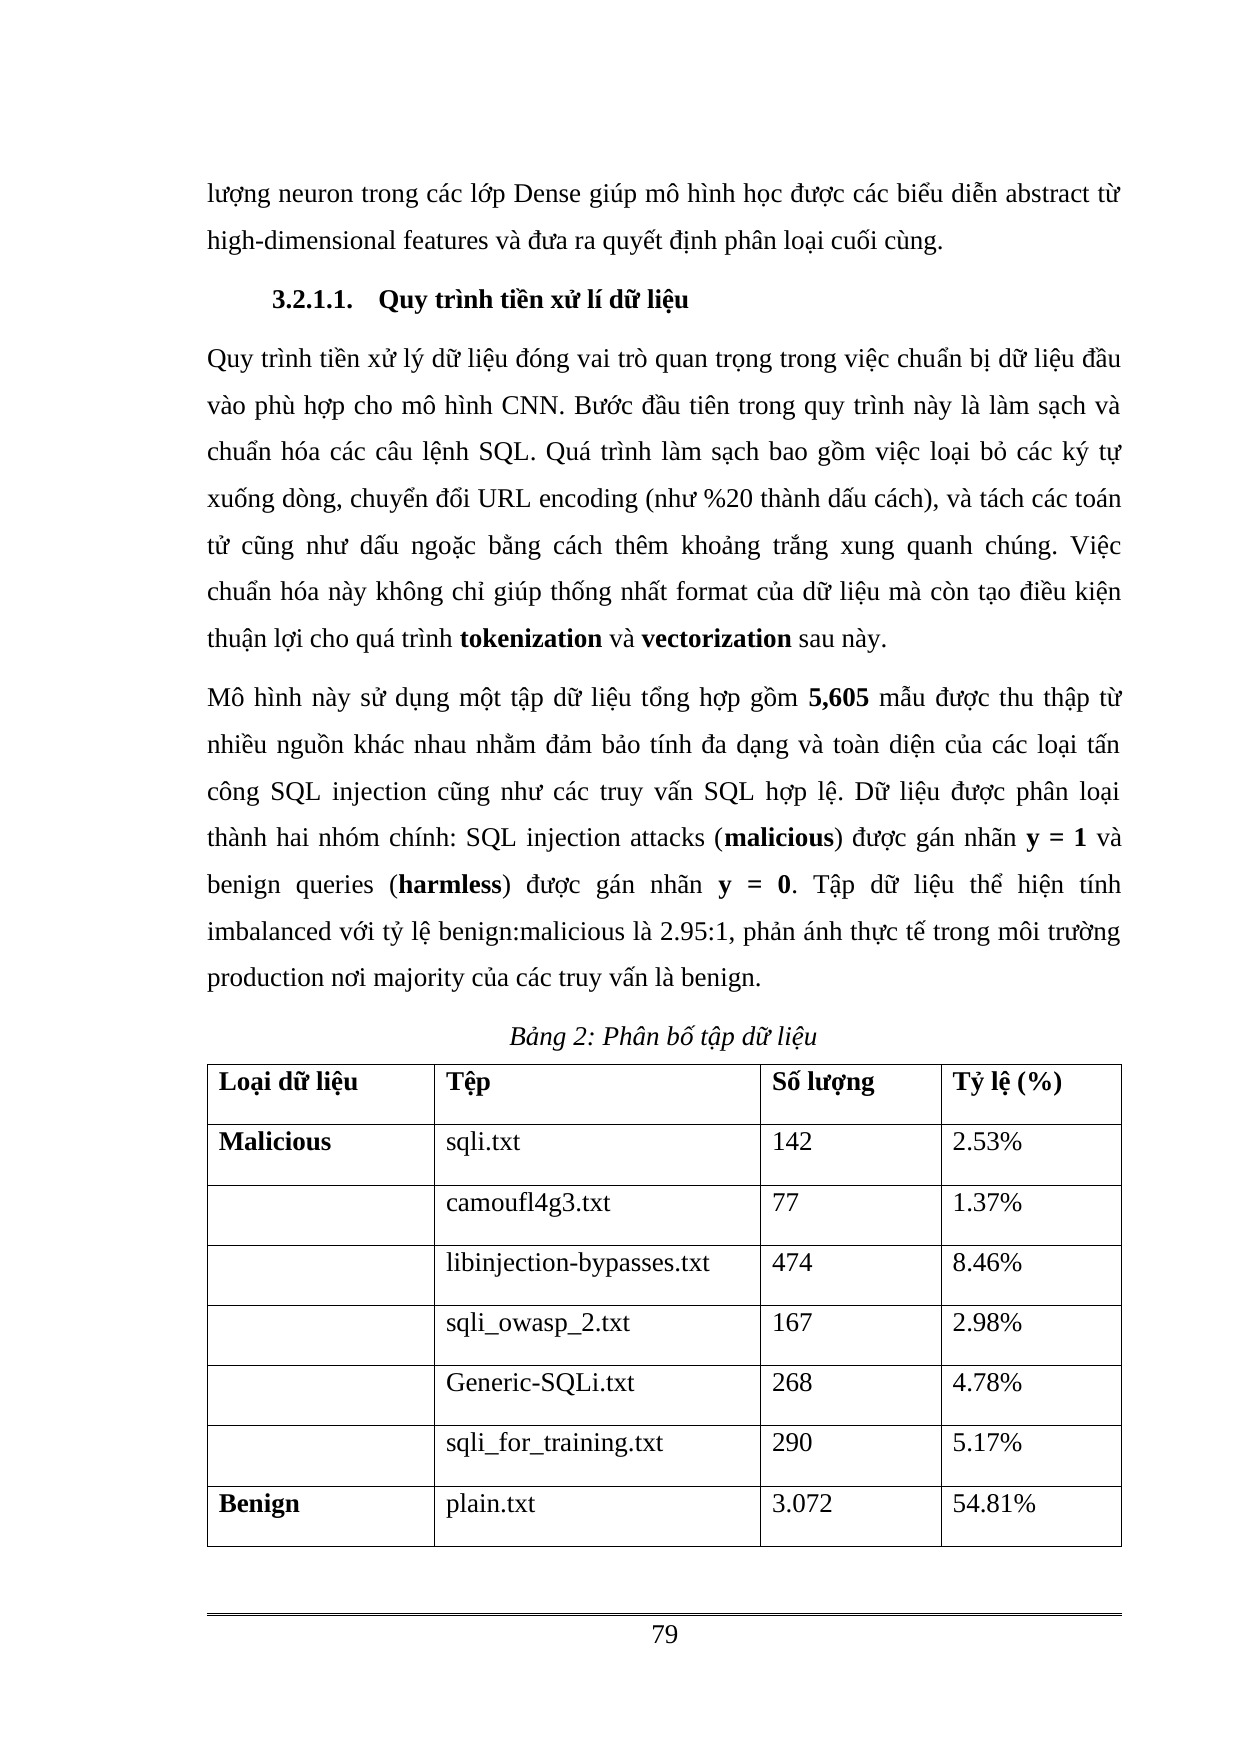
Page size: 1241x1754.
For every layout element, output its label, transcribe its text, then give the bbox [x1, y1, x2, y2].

table_cell [208, 1306, 434, 1365]
table_cell 474 [761, 1246, 941, 1305]
table_header Tỷ lệ (%) [942, 1065, 1121, 1124]
table_cell 2.98% [942, 1306, 1121, 1365]
table_cell sqli_for_training.txt [435, 1426, 760, 1486]
table_cell 3.072 [761, 1487, 941, 1546]
text Quy trình tiền xử lý dữ liệu đóng vai trò quan trọng trong việc chuẩn bị dữ liệu đầu vào phù hợp cho mô hình CNN. Bước đầu tiên trong quy trình này là làm sạch và chuẩn hóa các câu lệnh SQL. Quá trình làm sạch bao gồm việc loại bỏ các ký tự xuống dòng, chuyển đổi URL encoding (như %20 thành dấu cách), và tách các toán tử cũng như dấu ngoặc bằng cách thêm khoảng trắng xung quanh chúng. Việc chuẩn hóa này không chỉ giúp thống nhất format của dữ liệu mà còn tạo điều kiện thuận lợi cho quá trình tokenization và vectorization sau này. [207, 342, 1122, 653]
table_cell 77 [761, 1186, 941, 1245]
table_cell plain.txt [435, 1487, 760, 1546]
table_header Tệp [435, 1065, 760, 1124]
table_cell libinjection-bypasses.txt [435, 1246, 760, 1305]
text Mô hình này sử dụng một tập dữ liệu tổng hợp gồm 5,605 mẫu được thu thập từ nhiều nguồn khác nhau nhằm đảm bảo tính đa dạng và toàn diện của các loại tấn công SQL injection cũng như các truy vấn SQL hợp lệ. Dữ liệu được phân loại thành hai nhóm chính: SQL injection attacks (malicious) được gán nhãn y = 1 và benign queries (harmless) được gán nhãn y = 0. Tập dữ liệu thể hiện tính imbalanced với tỷ lệ benign:malicious là 2.95:1, phản ánh thực tế trong môi trường production nơi majority của các truy vấn là benign. [207, 681, 1122, 992]
table_cell [208, 1186, 434, 1245]
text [207, 177, 1122, 255]
subtitle Quy trình tiền xử lí dữ liệu [272, 283, 1122, 314]
table_cell 142 [761, 1125, 941, 1184]
table_header Số lượng [761, 1065, 941, 1124]
table_cell 167 [761, 1306, 941, 1365]
table_cell Generic-SQLi.txt [435, 1366, 760, 1425]
table_cell Benign [208, 1487, 434, 1546]
table_cell camoufl4g3.txt [435, 1186, 760, 1245]
table_cell 290 [761, 1426, 941, 1486]
table_cell 54.81% [942, 1487, 1121, 1546]
table_cell 5.17% [942, 1426, 1121, 1486]
text Bảng 2: Phân bố tập dữ liệu [207, 1021, 1122, 1052]
table_cell 1.37% [942, 1186, 1121, 1245]
table_cell 2.53% [942, 1125, 1121, 1184]
table_cell Malicious [208, 1125, 434, 1184]
table_header Loại dữ liệu [208, 1065, 434, 1124]
table_cell 268 [761, 1366, 941, 1425]
table_cell [208, 1246, 434, 1305]
table_cell 8.46% [942, 1246, 1121, 1305]
table_cell [208, 1426, 434, 1486]
table_cell sqli_owasp_2.txt [435, 1306, 760, 1365]
table_cell 4.78% [942, 1366, 1121, 1425]
table_cell [208, 1366, 434, 1425]
table_cell sqli.txt [435, 1125, 760, 1184]
